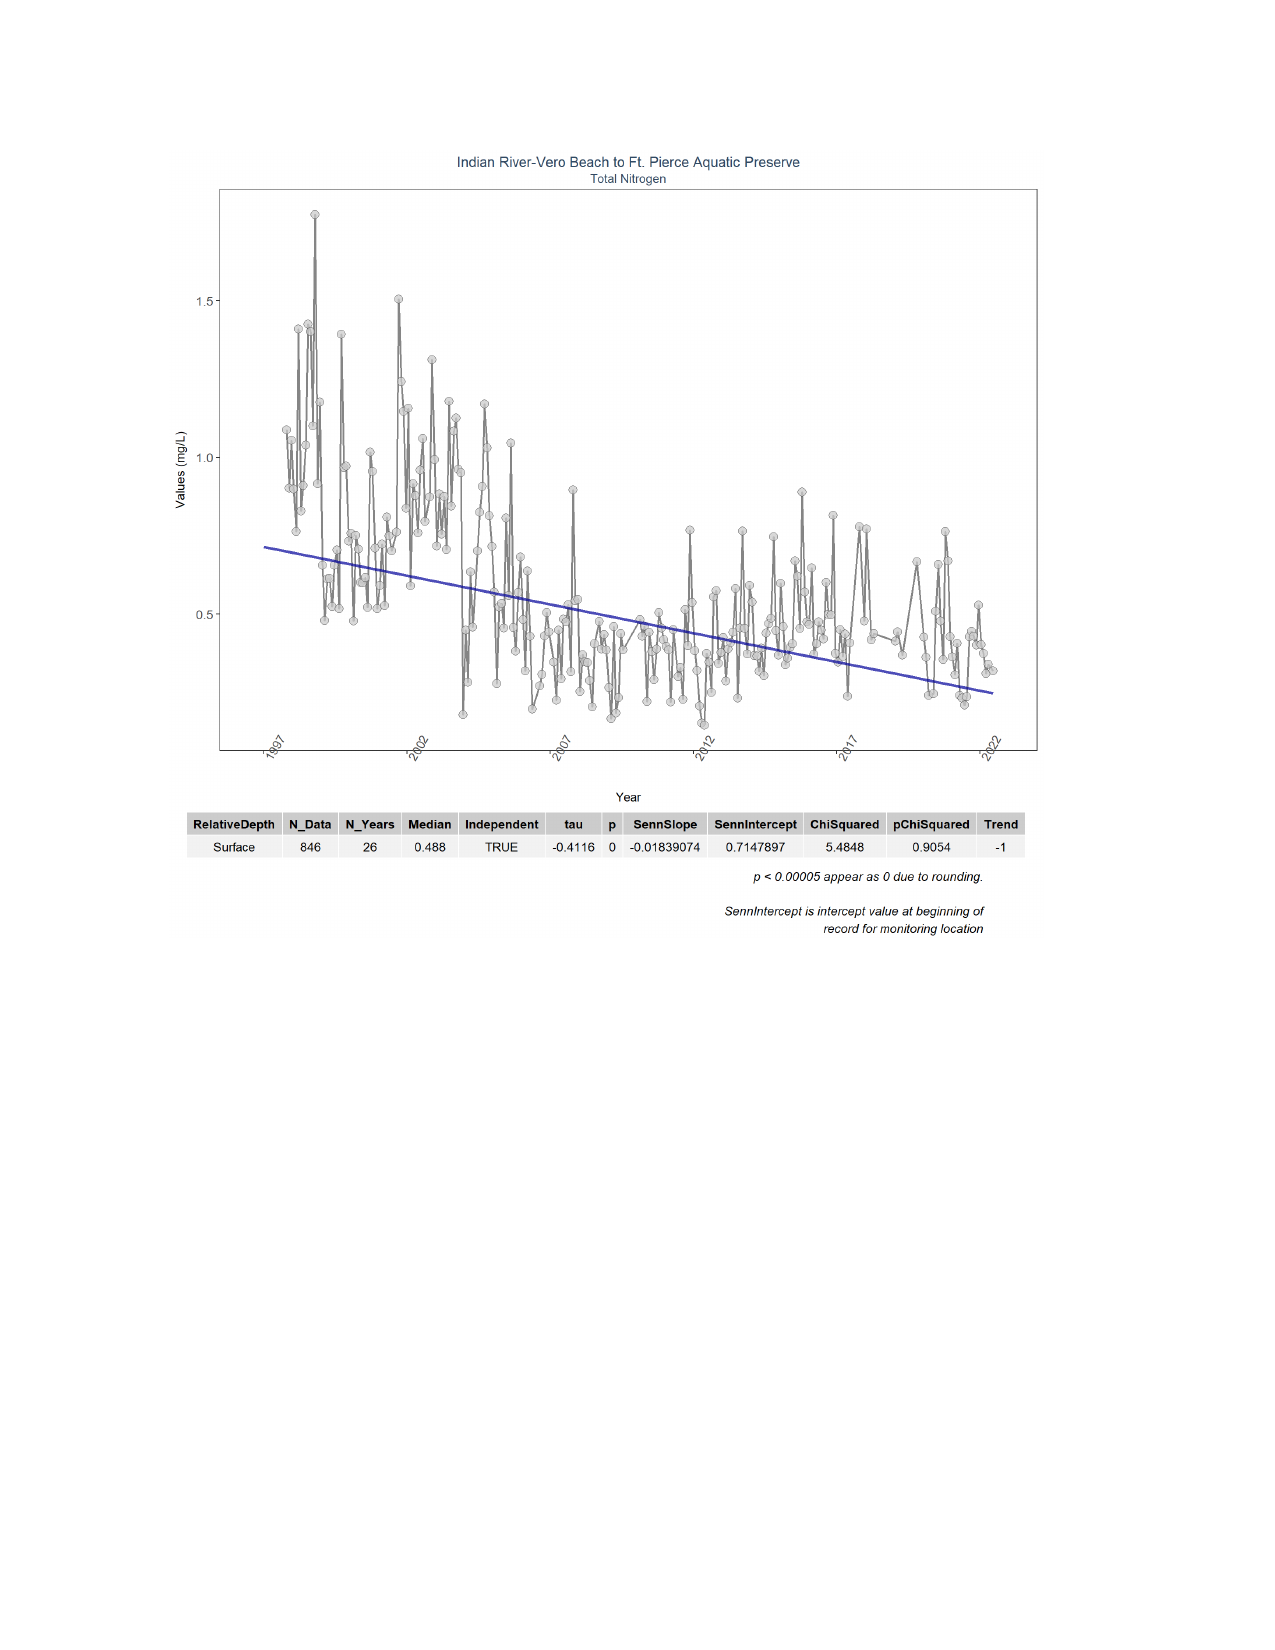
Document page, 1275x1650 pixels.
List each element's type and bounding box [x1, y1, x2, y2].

picture [168, 150, 1044, 938]
